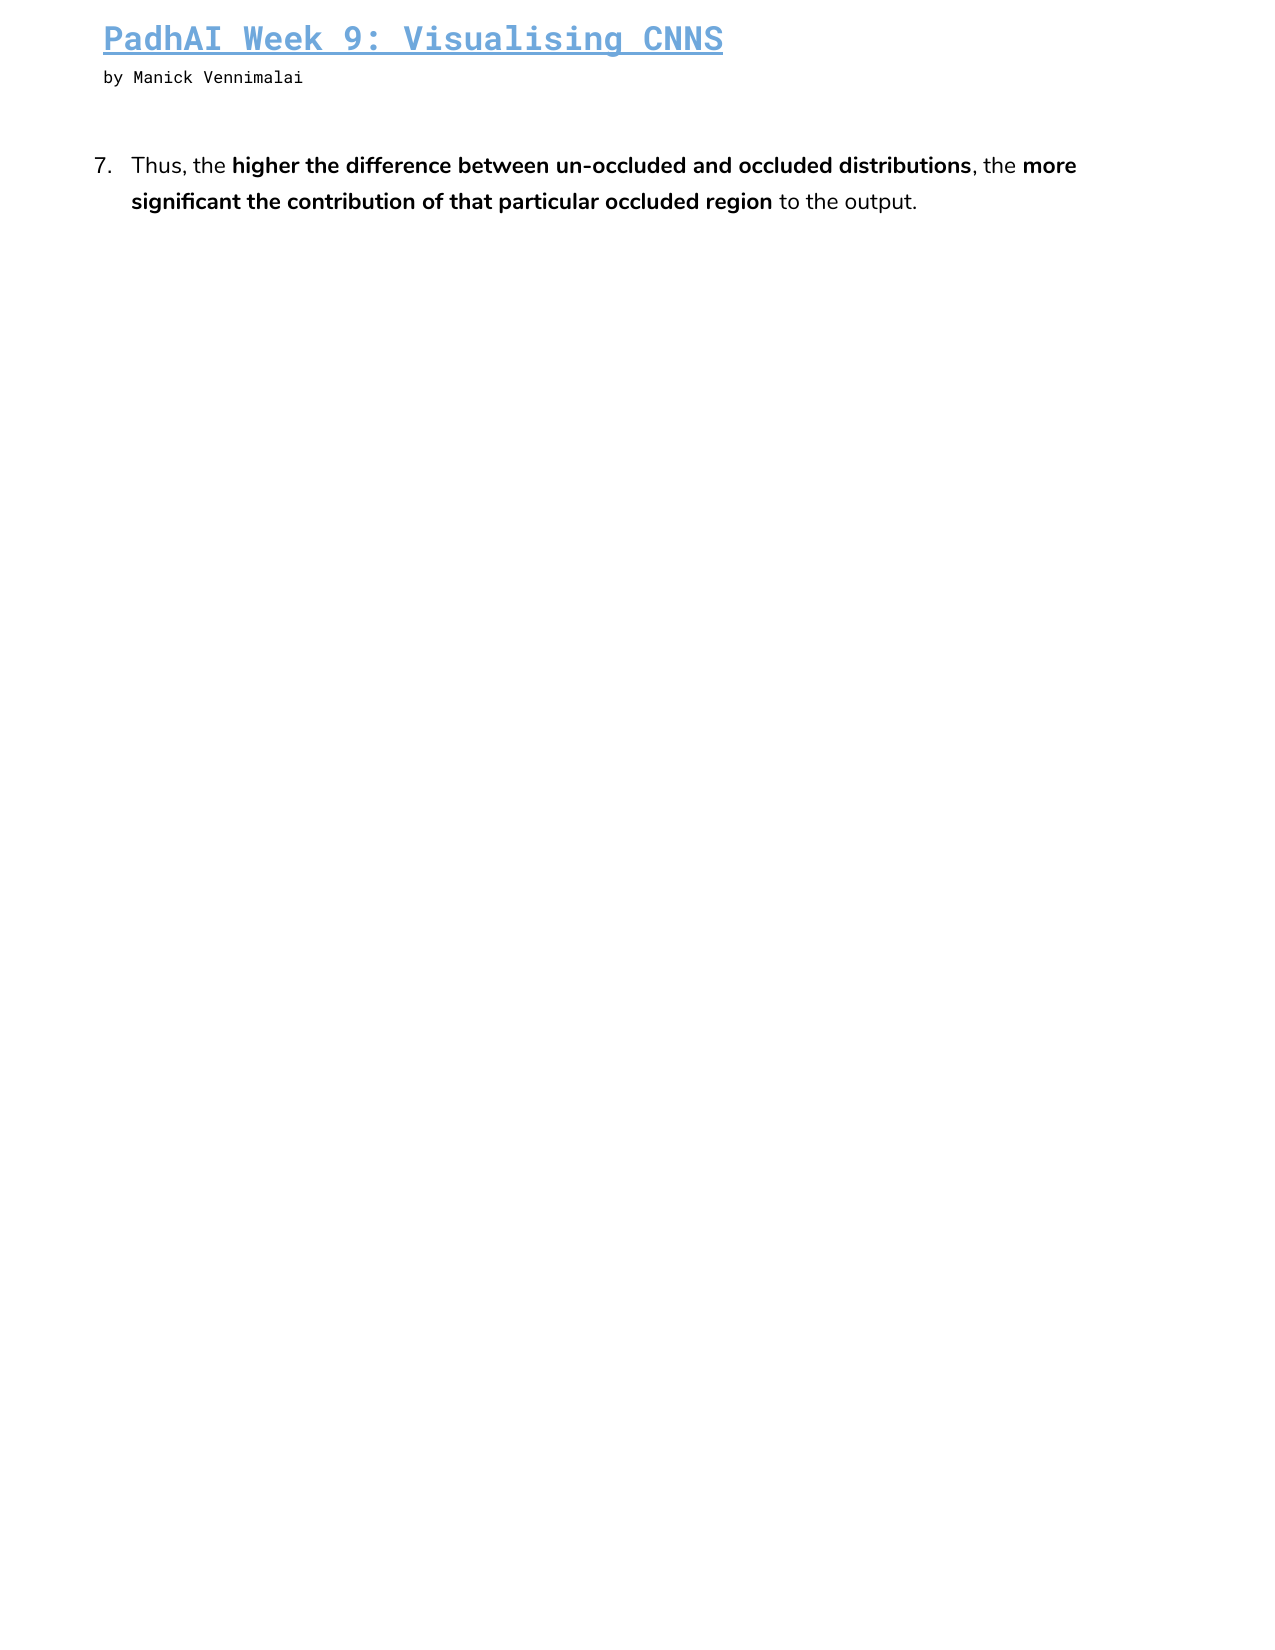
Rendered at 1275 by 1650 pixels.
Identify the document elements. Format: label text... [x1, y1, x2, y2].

list Thus, the higher the difference between un-occluded and occluded distributions, the more significant the contribution of that particular occluded region to the output. [94, 150, 1125, 217]
